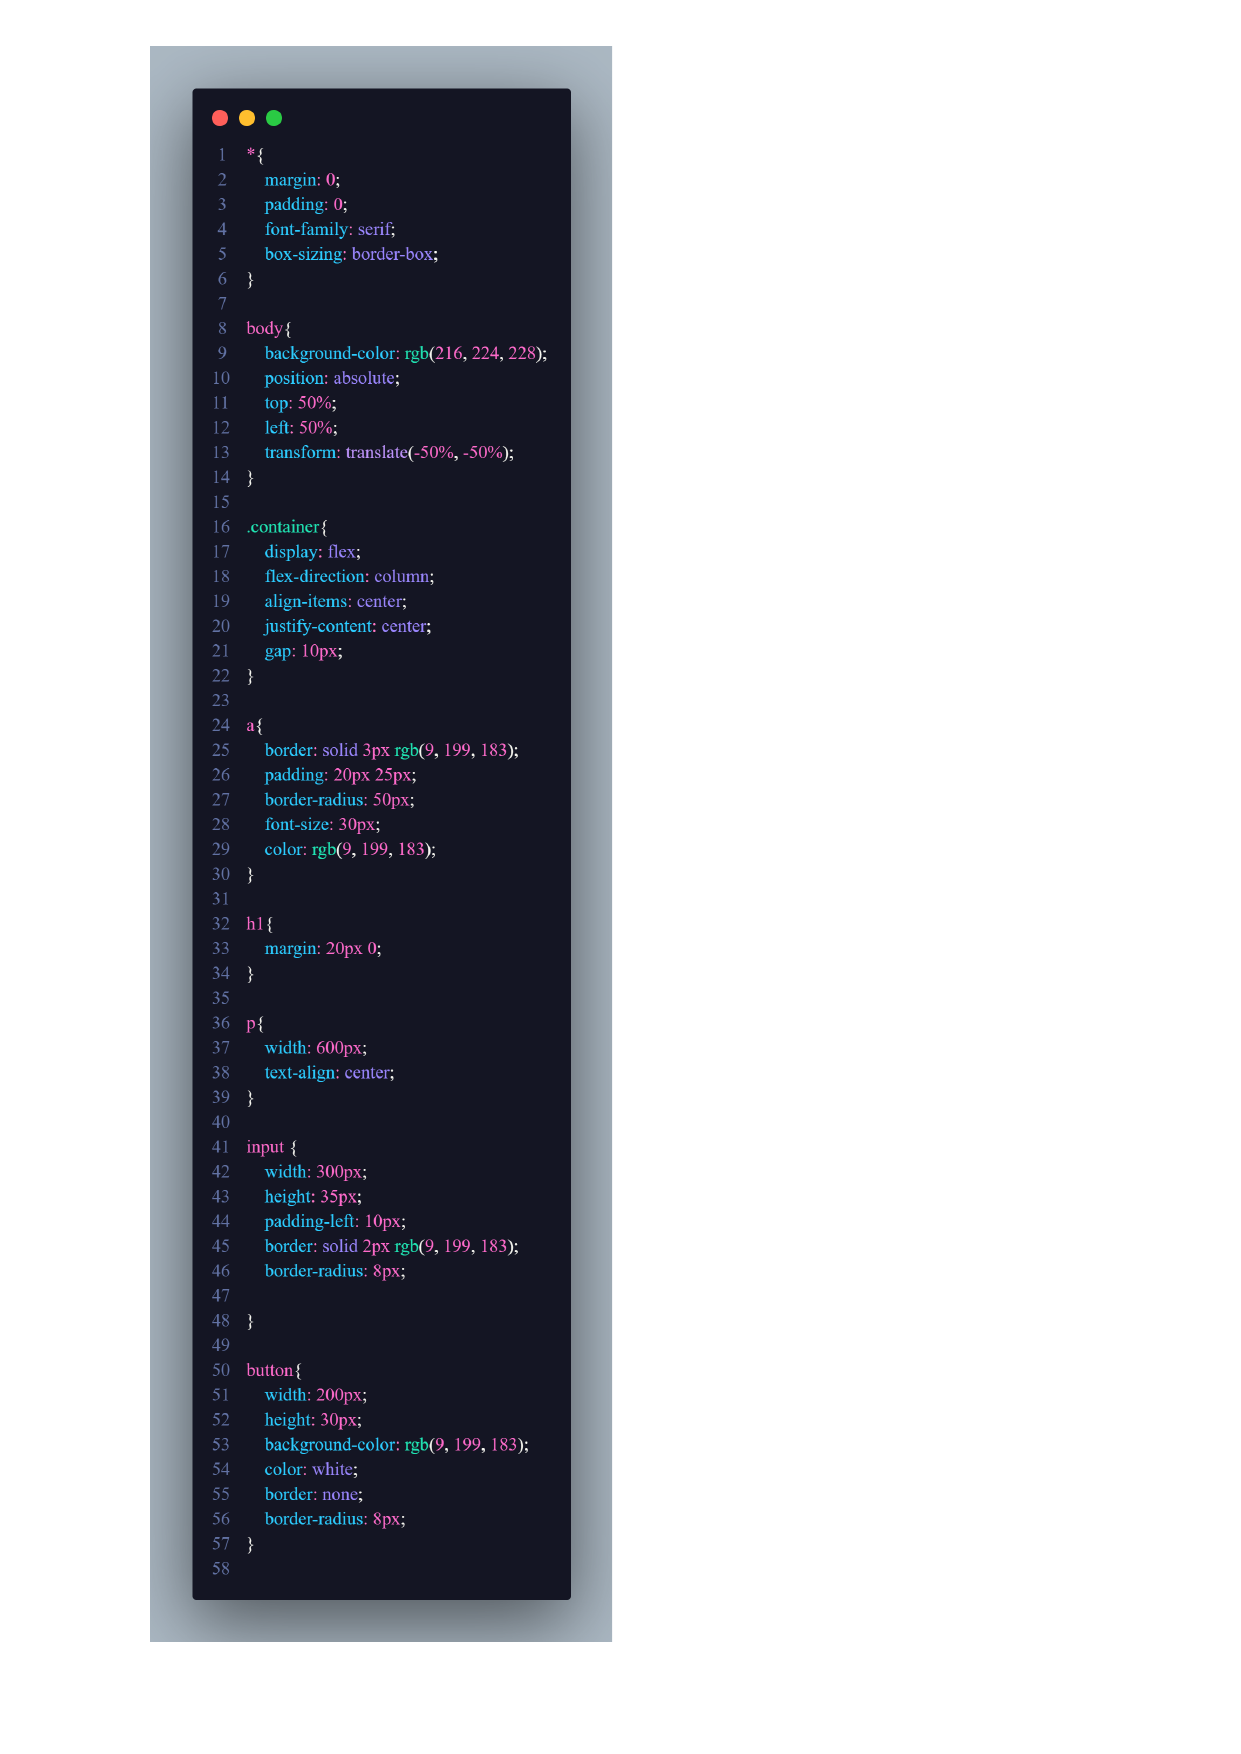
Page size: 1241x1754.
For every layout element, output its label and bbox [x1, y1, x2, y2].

picture [150, 46, 613, 1642]
